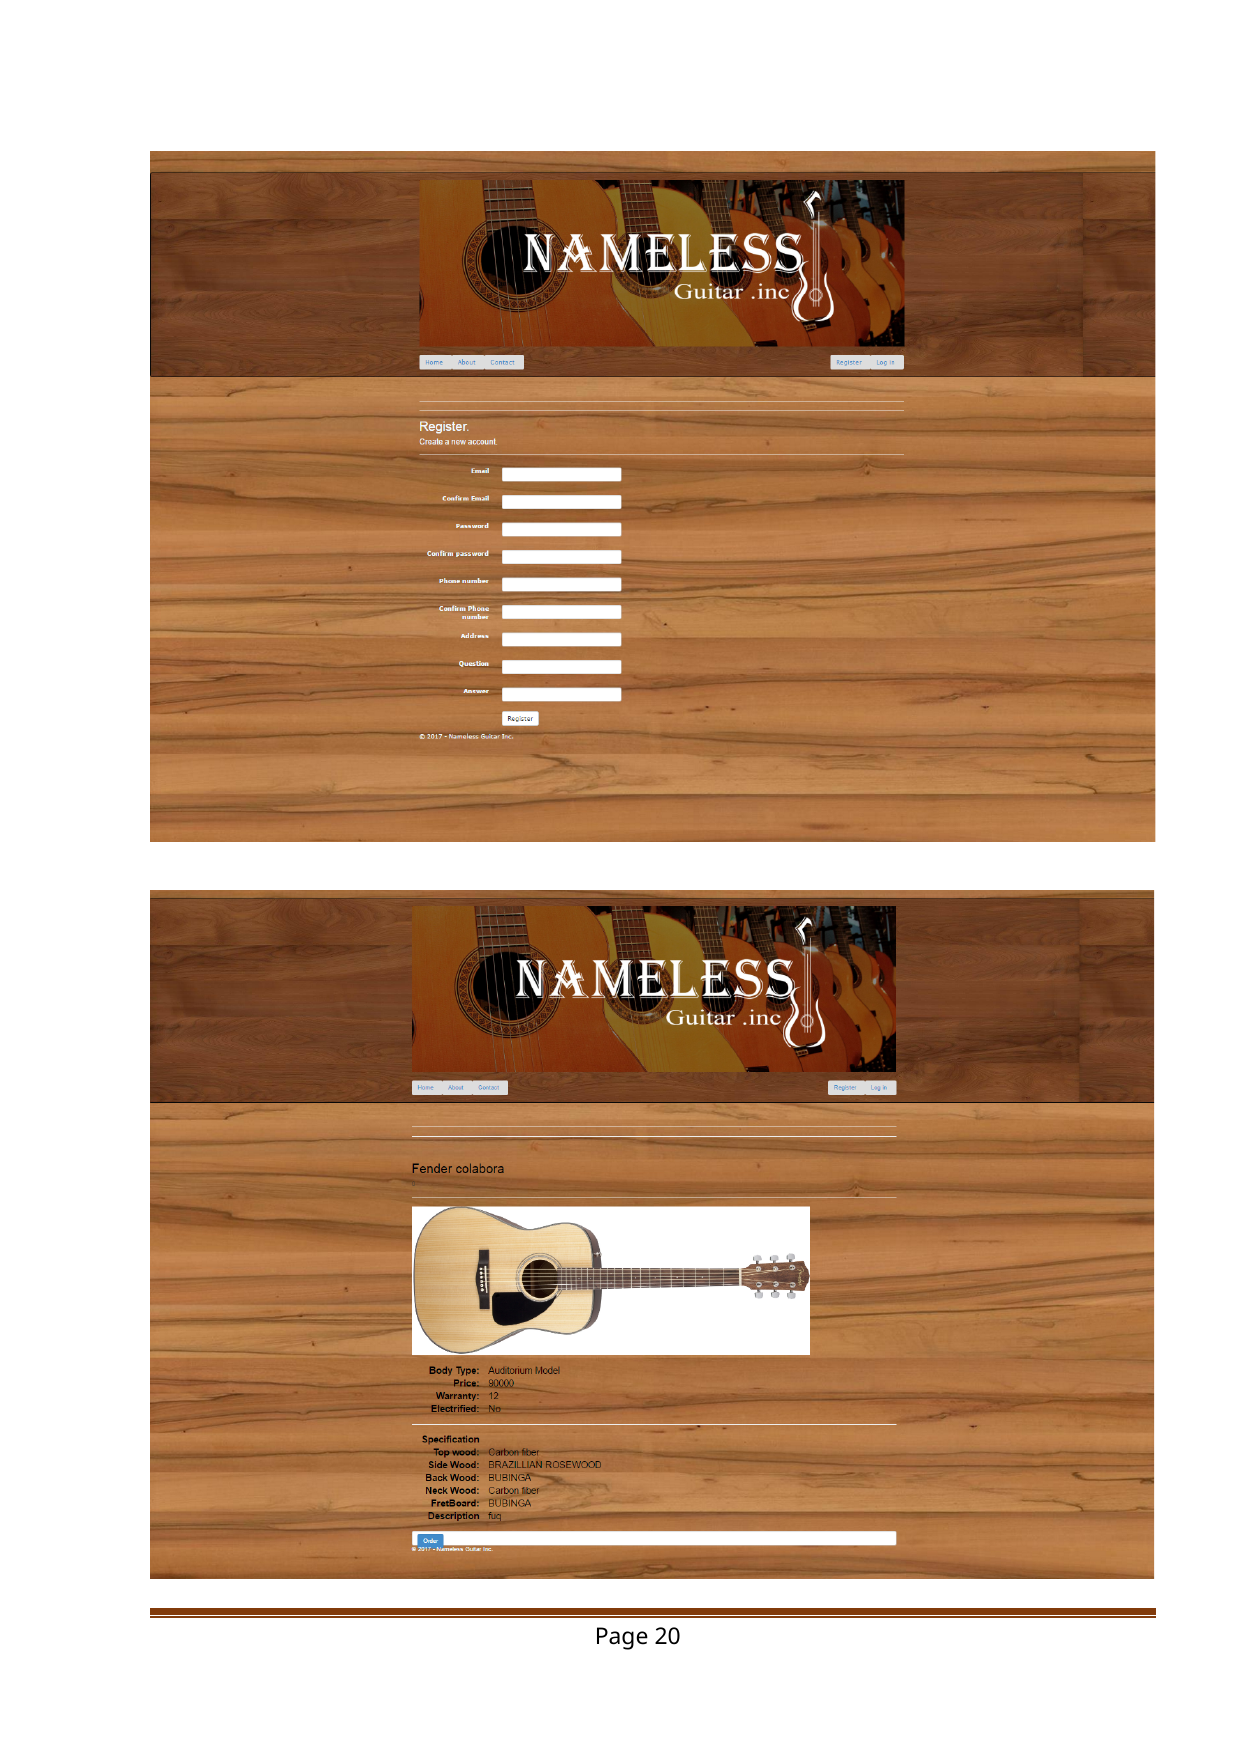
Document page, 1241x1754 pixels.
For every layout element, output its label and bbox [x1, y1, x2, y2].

picture [150, 151, 1156, 842]
picture [150, 890, 1155, 1579]
